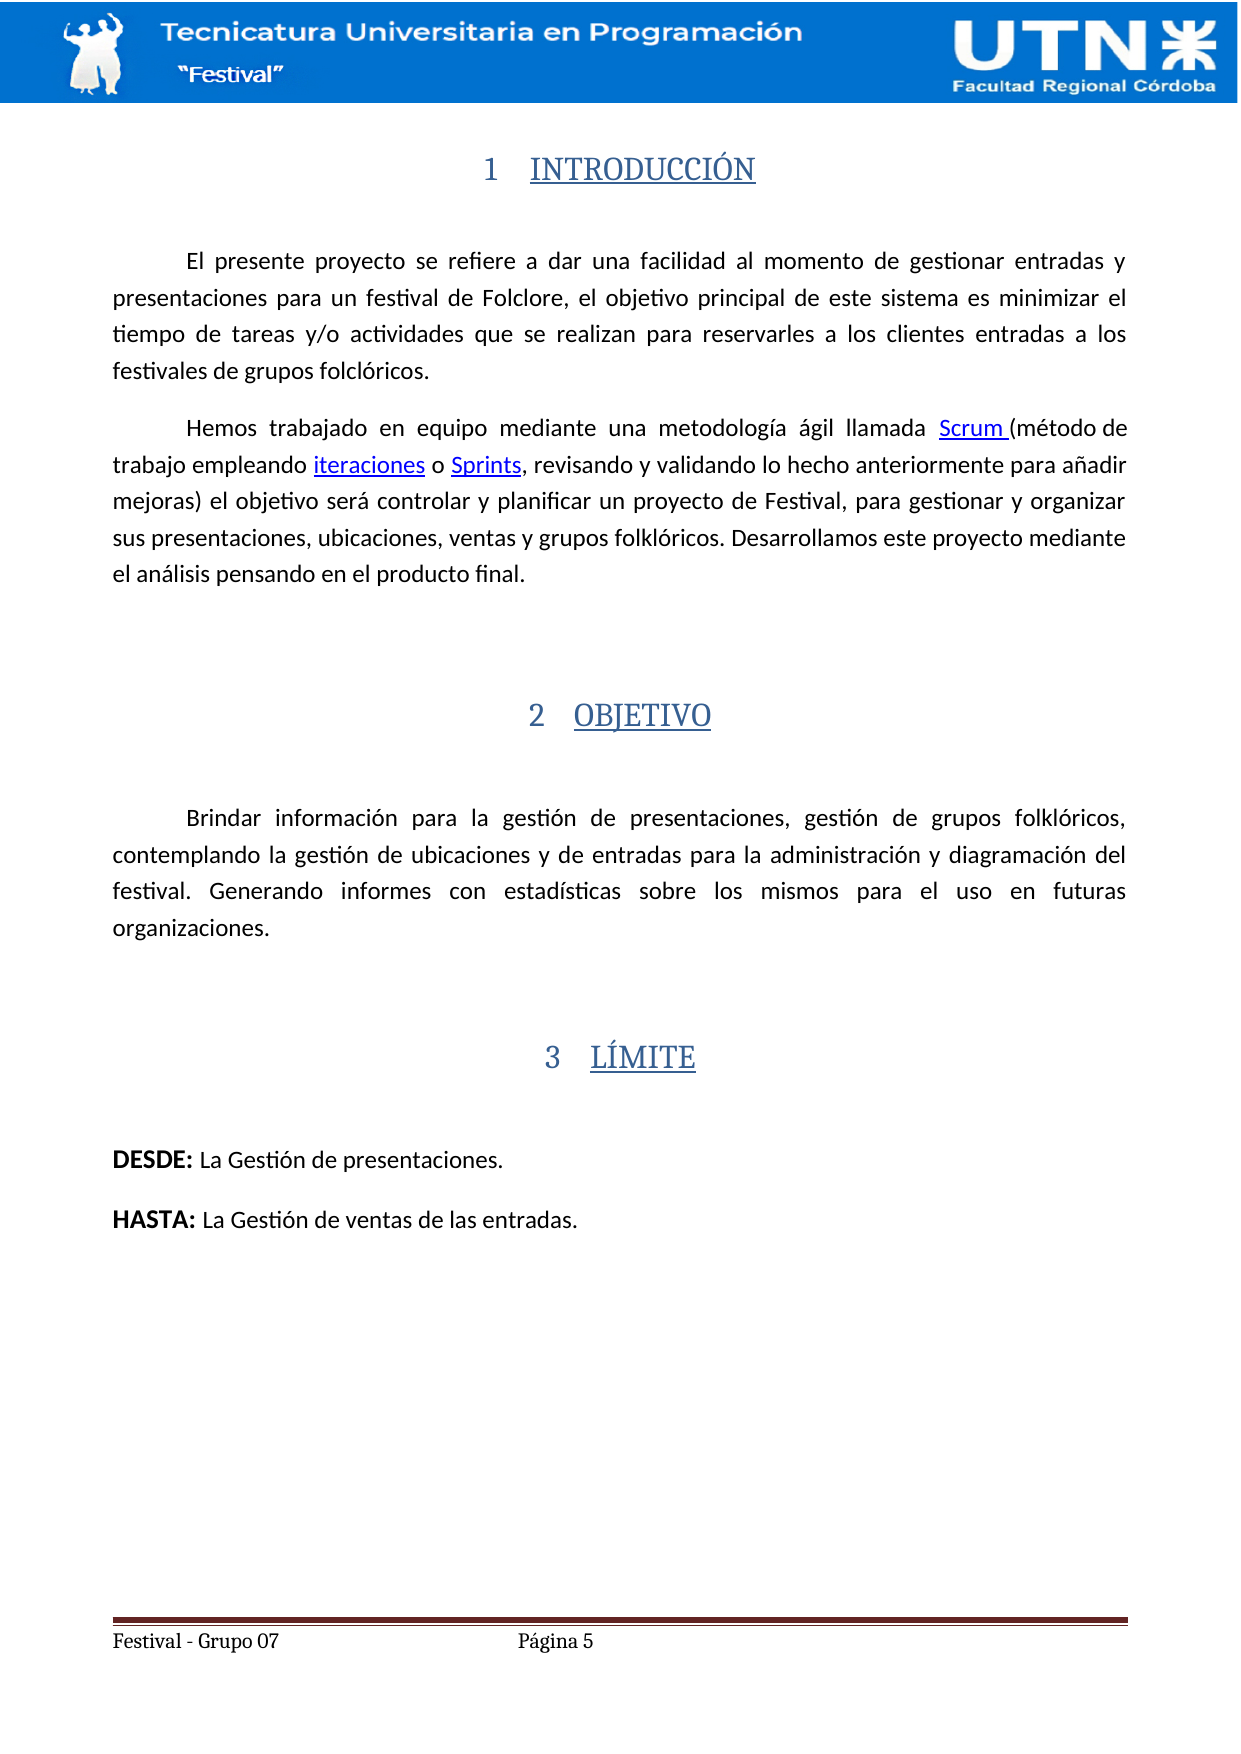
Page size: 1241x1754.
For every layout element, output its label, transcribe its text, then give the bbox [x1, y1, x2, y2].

subtitle INTRODUCCIÓN [112, 150, 1128, 188]
subtitle OBJETIVO [112, 696, 1128, 734]
text Hemos trabajado en equipo mediante una metodología ágil llamada Scrum (método de trabajo empleando iteraciones o Sprints, revisando y validando lo hecho anteriormente para añadir mejoras) el objetivo será controlar y planificar un proyecto de Festival, para gestionar y organizar sus presentaciones, ubicaciones, ventas y grupos folklóricos. Desarrollamos este proyecto mediante el análisis pensando en el producto final. [112, 412, 1128, 461]
subtitle LÍMITE [112, 1039, 1128, 1077]
text Hemos trabajado en equipo mediante una metodología ágil llamada Scrum (método de trabajo empleando iteraciones o Sprints, revisando y validando lo hecho anteriormente para añadir mejoras) el objetivo será controlar y planificar un proyecto de Festival, para gestionar y organizar sus presentaciones, ubicaciones, ventas y grupos folklóricos. Desarrollamos este proyecto mediante el análisis pensando en el producto final. [112, 463, 1128, 589]
text HASTA: La Gestión de ventas de las entradas. [112, 1202, 1128, 1235]
text Brindar información para la gestión de presentaciones, gestión de grupos folklóricos, contemplando la gestión de ubicaciones y de entradas para la administración y diagramación del festival. Generando informes con estadísticas sobre los mismos para el uso en futuras organizaciones. [112, 802, 1128, 942]
text DESDE: La Gestión de presentaciones. [112, 1142, 1128, 1175]
text El presente proyecto se refiere a dar una facilidad al momento de gestionar entradas y presentaciones para un festival de Folclore, el objetivo principal de este sistema es minimizar el tiempo de tareas y/o actividades que se realizan para reservarles a los clientes entradas a los festivales de grupos folclóricos. [112, 245, 1128, 386]
picture [0, 2, 1237, 103]
